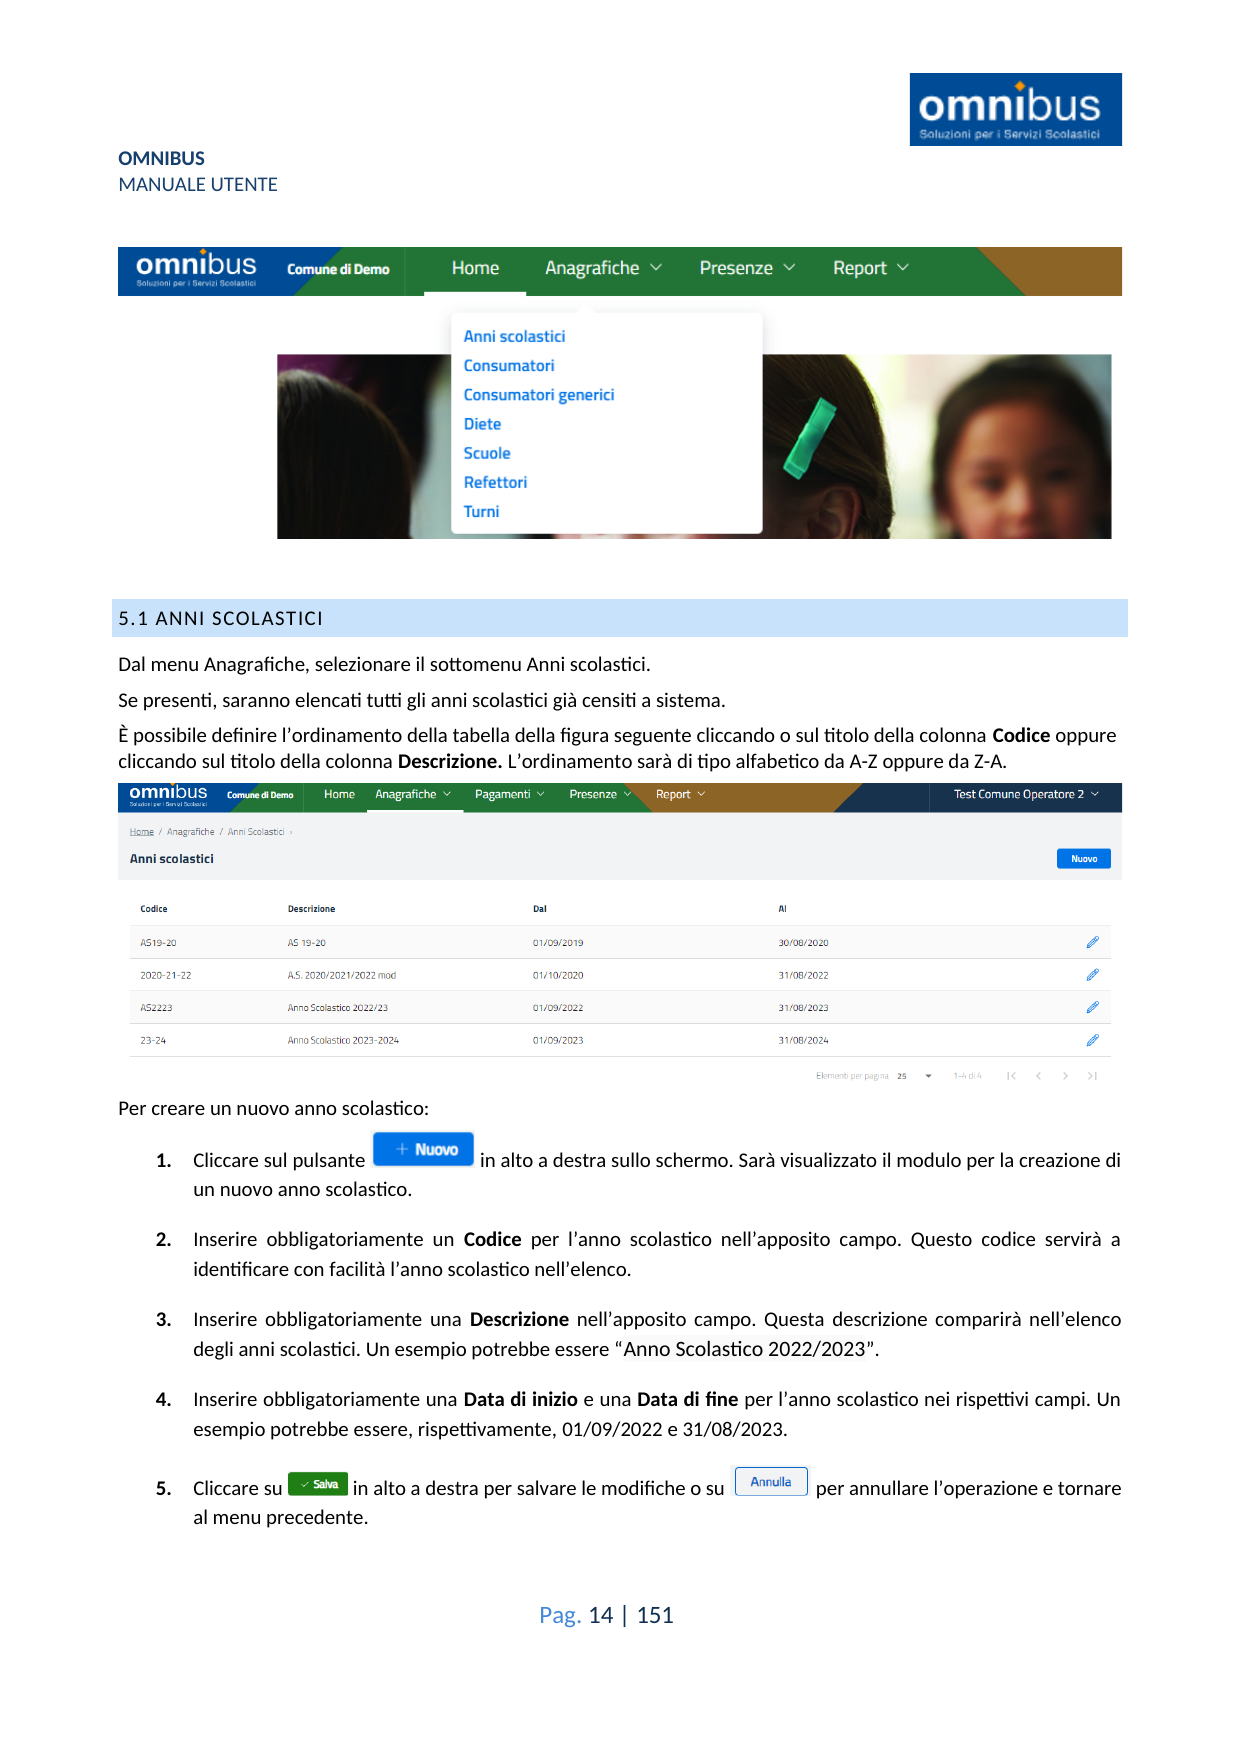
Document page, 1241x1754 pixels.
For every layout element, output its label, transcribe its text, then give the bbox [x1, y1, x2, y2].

picture [730, 1465, 811, 1496]
subtitle 5.1 Anni scolastici [118, 605, 1122, 631]
list Cliccare sul pulsante in alto a destra sullo schermo. Sarà visualizzato il modulo per la creazione di un nuovo anno scolastico. [156, 1130, 1122, 1202]
text È possibile definire l’ordinamento della tabella della figura seguente cliccando o sul titolo della colonna Codice oppure cliccando sul titolo della colonna Descrizione. L’ordinamento sarà di tipo alfabetico da A-Z oppure da Z-A. [118, 723, 1122, 773]
list Inserire obbligatoriamente una Data di inizio e una Data di fine per l’anno scolastico nei rispettivi campi. Un esempio potrebbe essere, rispettivamente, 01/09/2022 e 31/08/2023. [156, 1387, 1122, 1441]
picture [909, 73, 1123, 146]
list Inserire obbligatoriamente un Codice per l’anno scolastico nell’apposito campo. Questo codice servirà a identificare con facilità l’anno scolastico nell’elenco. [156, 1227, 1122, 1281]
picture [287, 1471, 349, 1496]
picture [118, 247, 1123, 539]
text Dal menu Anagrafiche, selezionare il sottomenu Anni scolastici. [118, 651, 1122, 676]
list Inserire obbligatoriamente una Descrizione nell’apposito campo. Questa descrizione comparirà nell’elenco degli anni scolastici. Un esempio potrebbe essere “Anno Scolastico 2022/2023”. [156, 1306, 1122, 1362]
text Per creare un nuovo anno scolastico: [118, 1095, 1122, 1120]
text Se presenti, saranno elencati tutti gli anni scolastici già censiti a sistema. [118, 687, 1122, 712]
picture [118, 783, 1123, 1085]
picture [370, 1130, 476, 1168]
list Cliccare su in alto a destra per salvare le modifiche o su per annullare l’operazione e tornare al menu precedente. [156, 1466, 1122, 1530]
